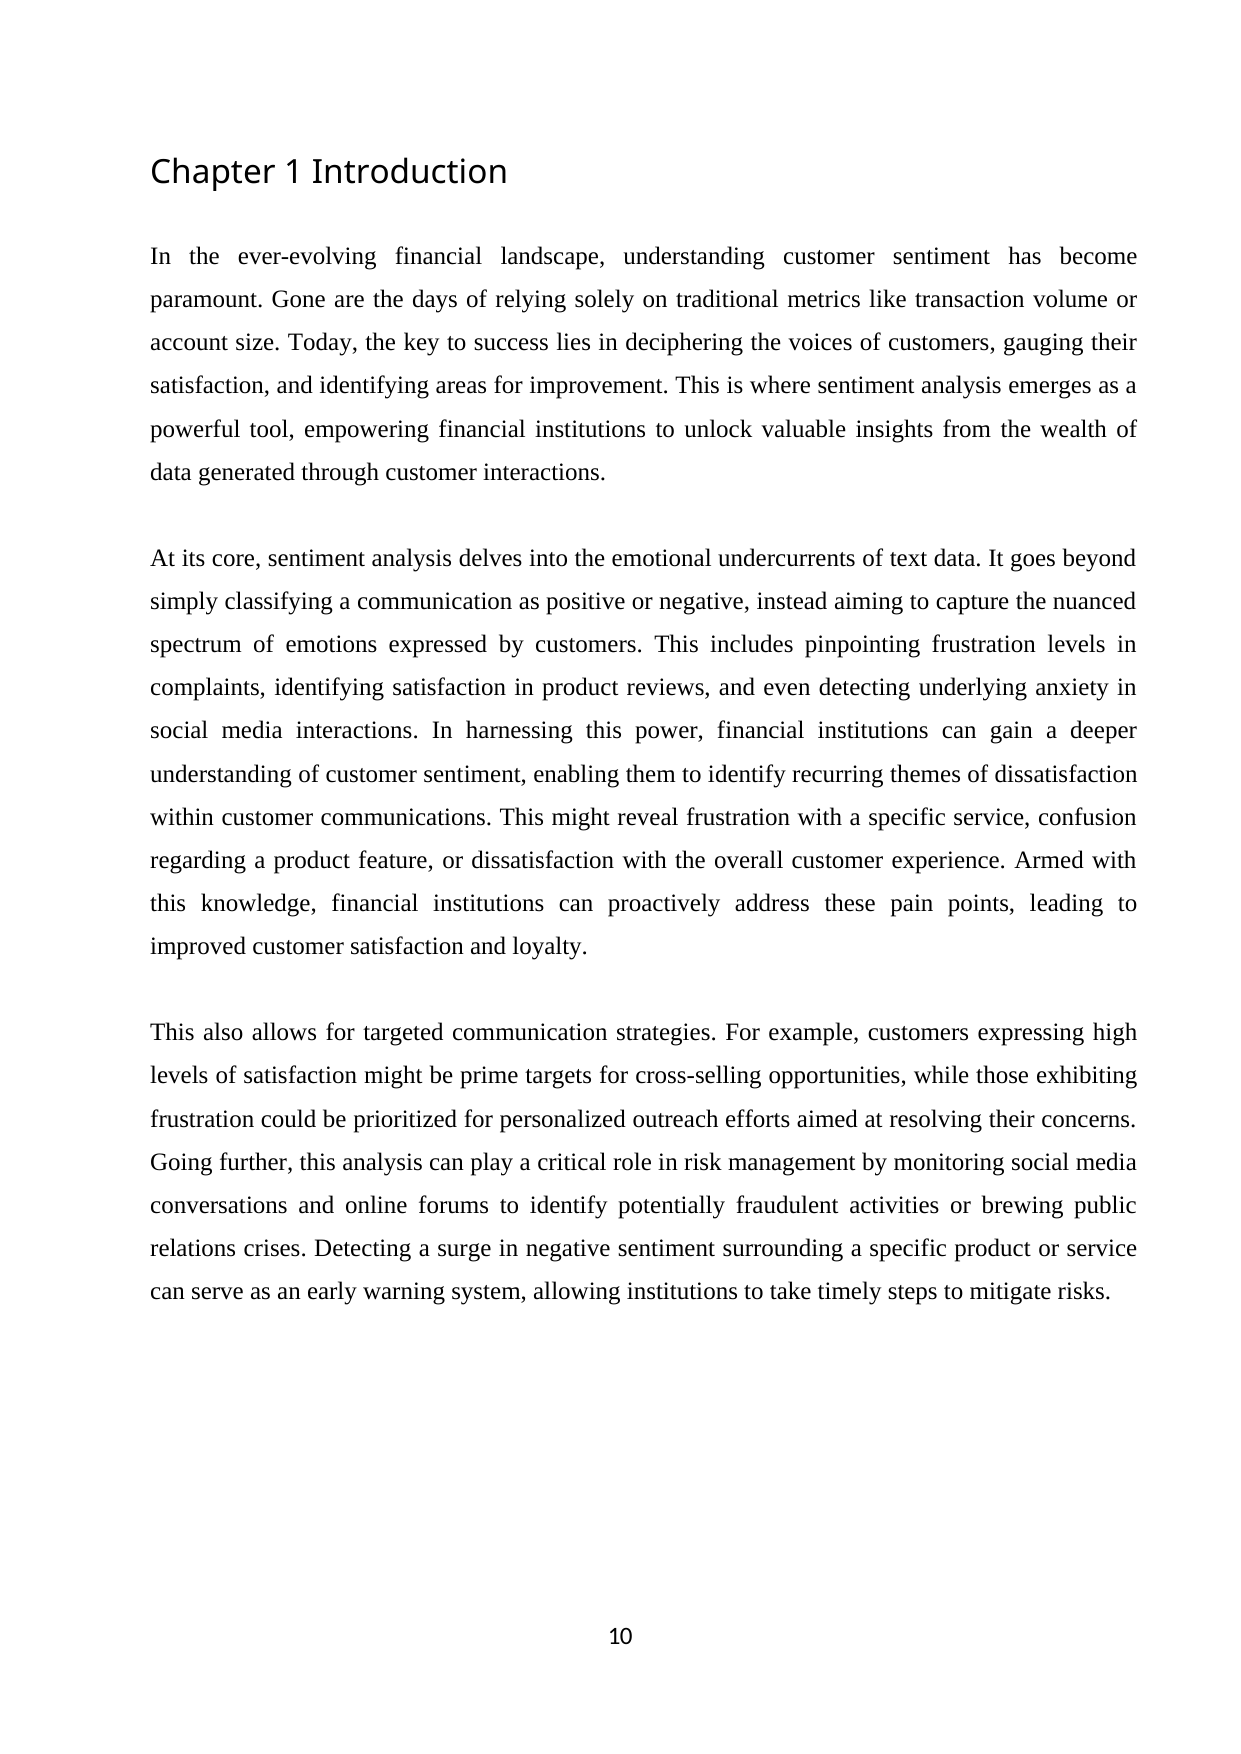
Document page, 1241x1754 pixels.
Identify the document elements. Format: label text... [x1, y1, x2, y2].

text At its core, sentiment analysis delves into the emotional undercurrents of text data. It goes beyond simply classifying a communication as positive or negative, instead aiming to capture the nuanced spectrum of emotions expressed by customers. This includes pinpointing frustration levels in complaints, identifying satisfaction in product reviews, and even detecting underlying anxiety in social media interactions. In harnessing this power, financial institutions can gain a deeper understanding of customer sentiment, enabling them to identify recurring themes of dissatisfaction within customer communications. This might reveal frustration with a specific service, confusion regarding a product feature, or dissatisfaction with the overall customer experience. Armed with this knowledge, financial institutions can proactively address these pain points, leading to improved customer satisfaction and loyalty. [150, 543, 1138, 960]
subtitle Chapter 1 Introduction [150, 148, 1138, 193]
text This also allows for targeted communication strategies. For example, customers expressing high levels of satisfaction might be prime targets for cross-selling opportunities, while those exhibiting frustration could be prioritized for personalized outreach efforts aimed at resolving their concerns. Going further, this analysis can play a critical role in risk management by monitoring social media conversations and online forums to identify potentially fraudulent activities or brewing public relations crises. Detecting a surge in negative sentiment surrounding a specific product or service can serve as an early warning system, allowing institutions to take timely steps to mitigate risks. [150, 1017, 1138, 1305]
text In the ever-evolving financial landscape, understanding customer sentiment has become paramount. Gone are the days of relying solely on traditional metrics like transaction volume or account size. Today, the key to success lies in deciphering the voices of customers, gauging their satisfaction, and identifying areas for improvement. This is where sentiment analysis emerges as a powerful tool, empowering financial institutions to unlock valuable insights from the wealth of data generated through customer interactions. [150, 241, 1138, 486]
